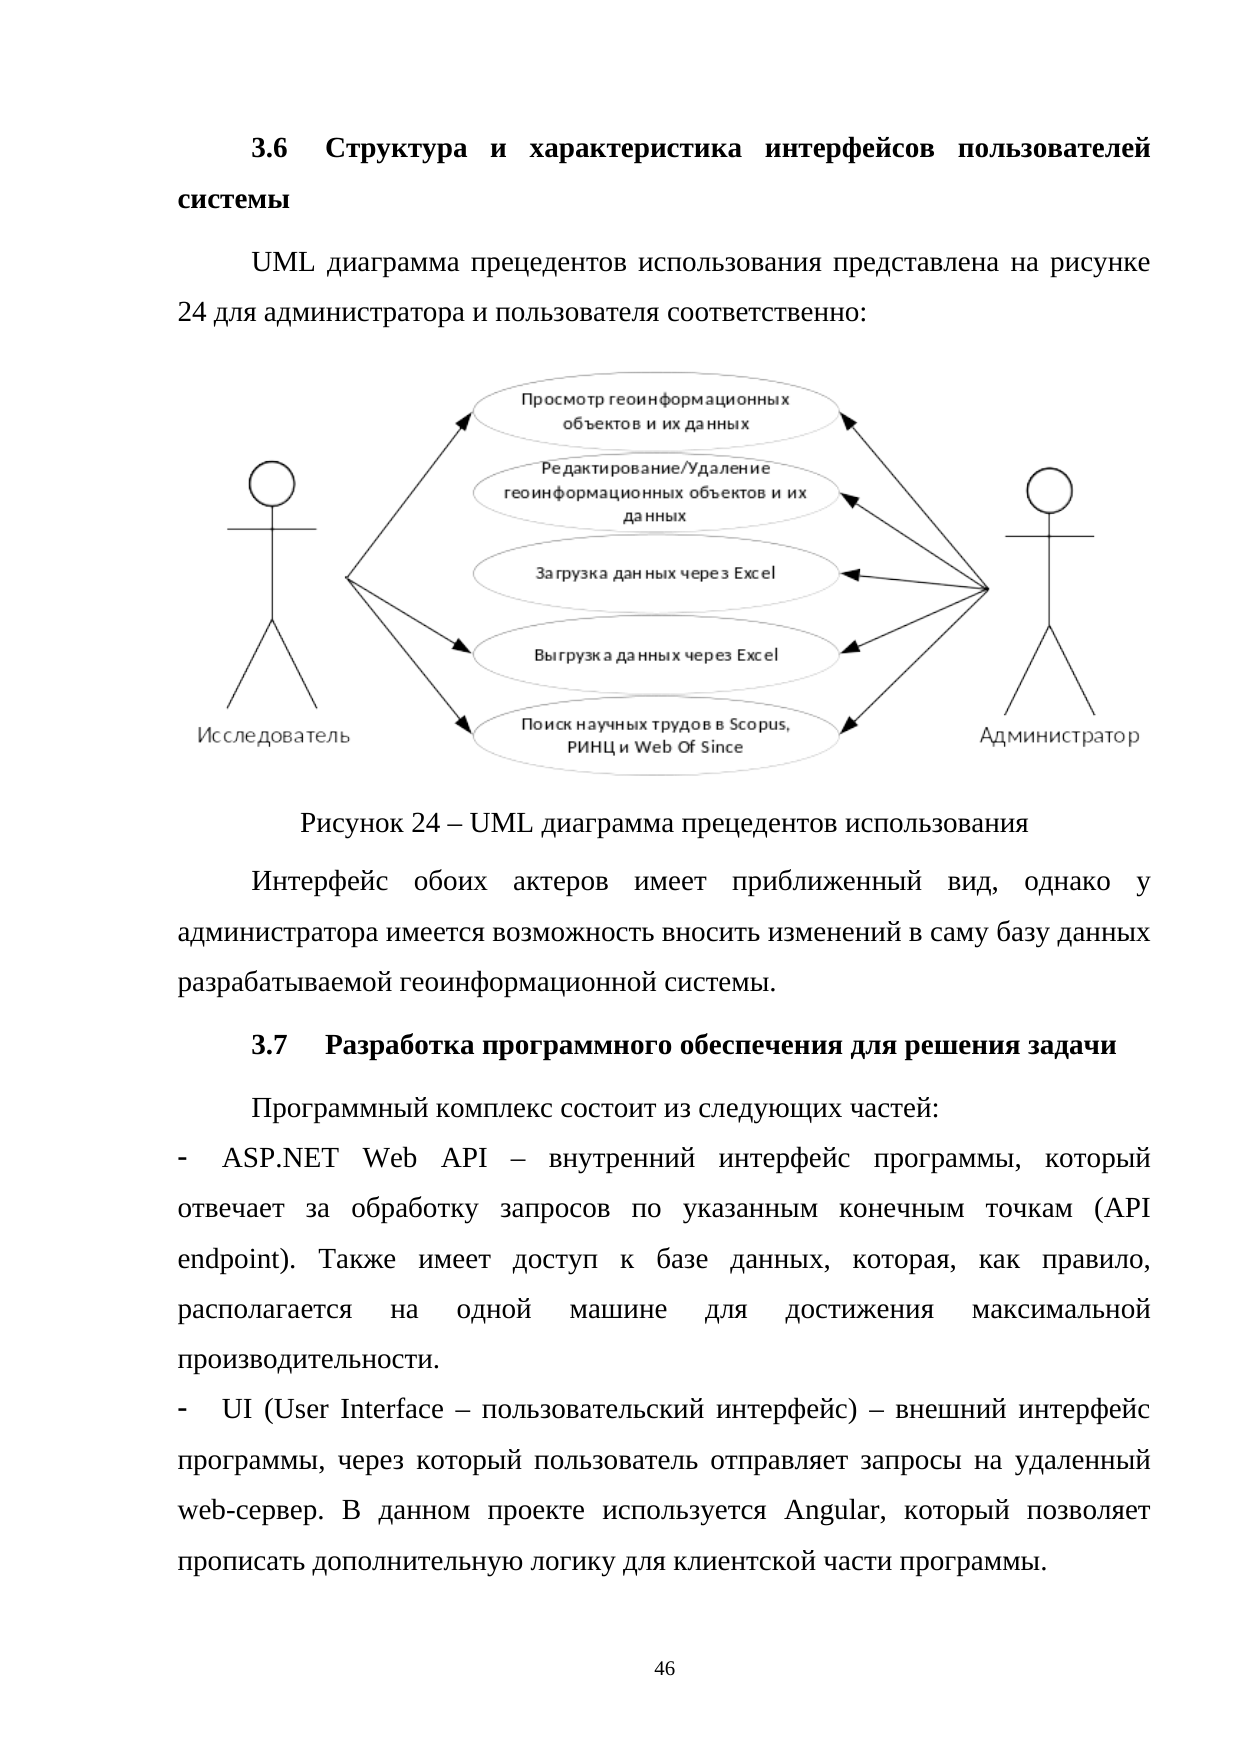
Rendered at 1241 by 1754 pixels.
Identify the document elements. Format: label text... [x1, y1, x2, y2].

text Программный комплекс состоит из следующих частей: [177, 1090, 1152, 1123]
subtitle Разработка программного обеспечения для решения задачи [177, 1027, 1152, 1060]
text Рисунок – UML диаграмма прецедентов использования [177, 805, 1152, 838]
text UML диаграмма прецедентов использования представлена на рисунке 24 для администратора и пользователя соответственно: [177, 244, 1152, 328]
subtitle Структура и характеристика интерфейсов пользователей системы [177, 131, 1152, 214]
list ASP.NET Web API – внутренний интерфейс программы, который отвечает за обработку запросов по указанным конечным точкам (API endpoint). Также имеет доступ к базе данных, которая, как правило, располагается на одной машине для достижения максимальной производительности. [177, 1140, 1152, 1375]
text Интерфейс обоих актеров имеет приближенный вид, однако у администратора имеется возможность вносить изменений в саму базу данных разрабатываемой геоинформационной системы. [177, 863, 1152, 998]
list UI (User Interface – пользовательский интерфейс) – внешний интерфейс программы, через который пользователь отправляет запросы на удаленный web-сервер. В данном проекте используется Angular, который позволяет прописать дополнительную логику для клиентской части программы. [177, 1392, 1152, 1576]
